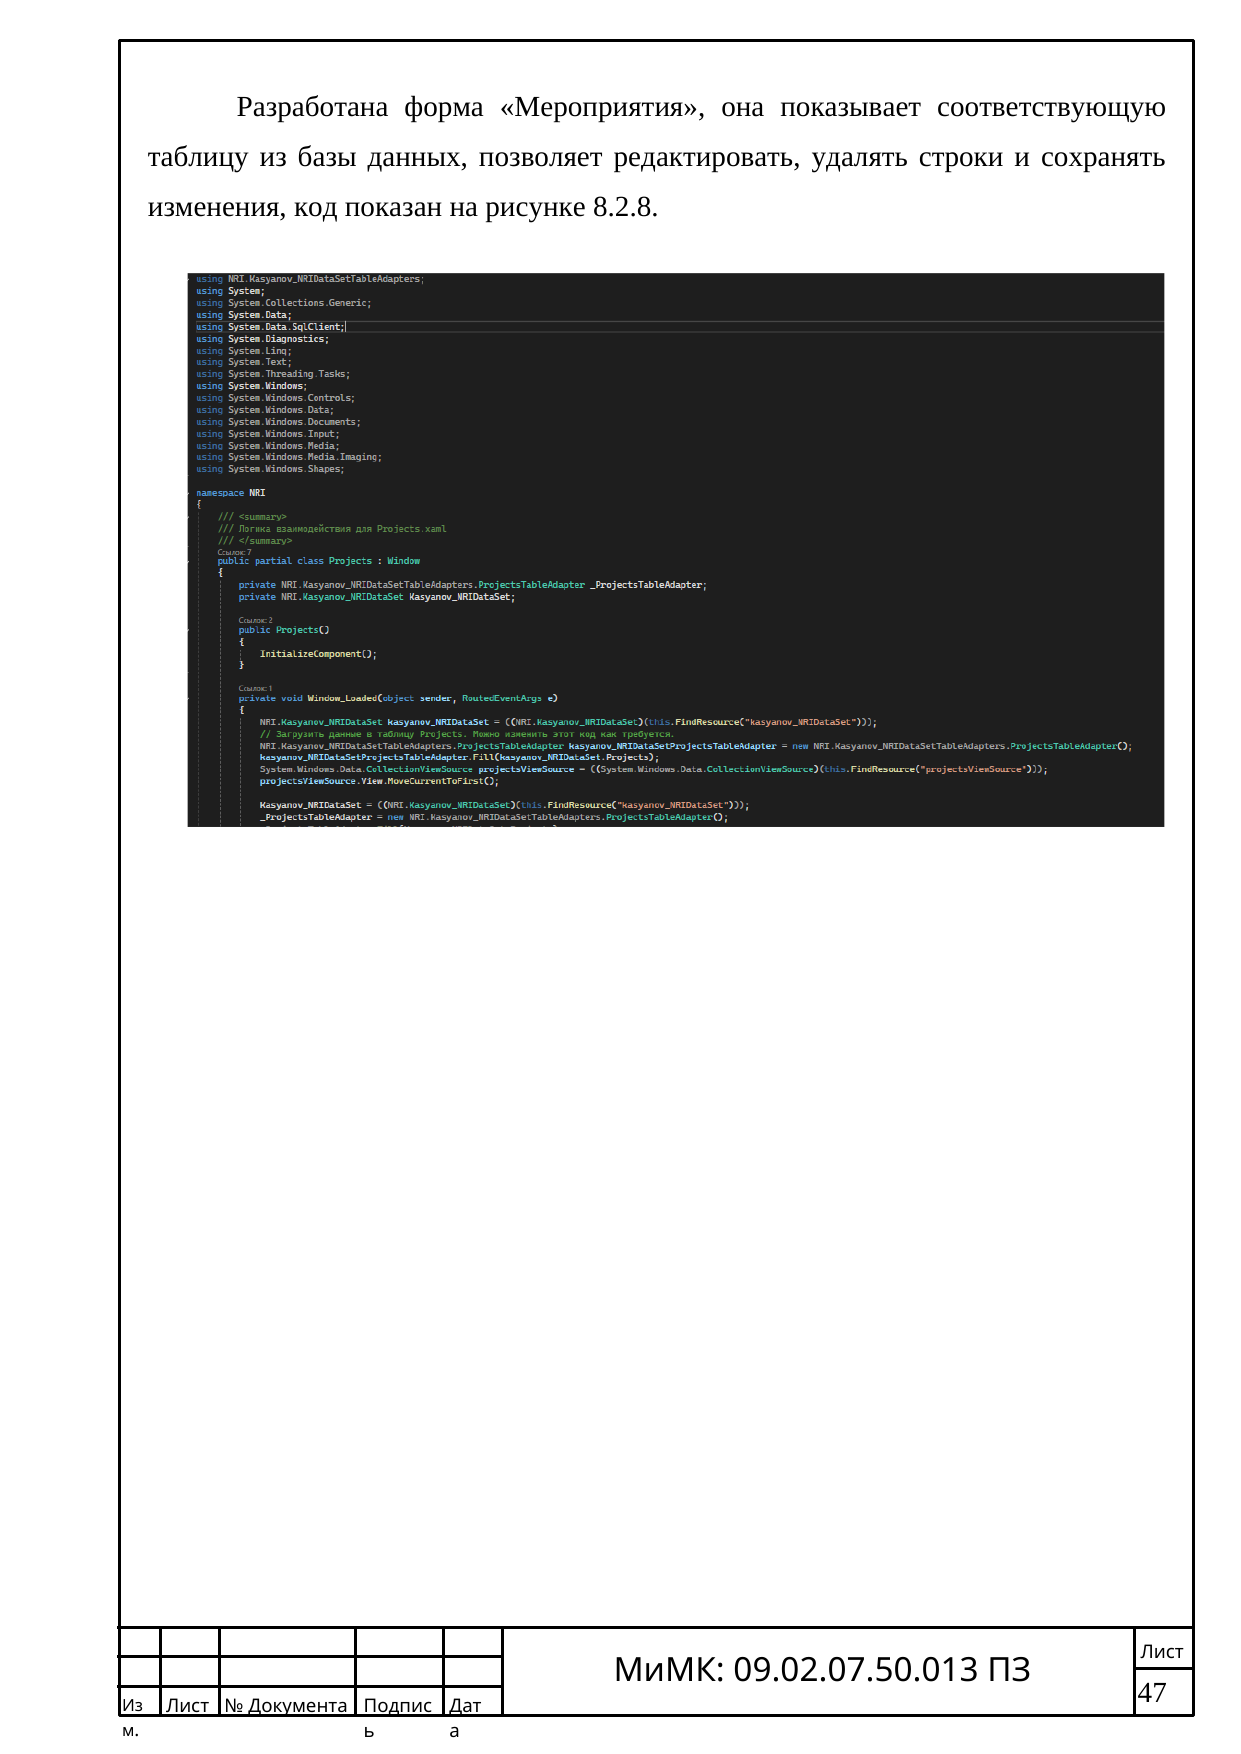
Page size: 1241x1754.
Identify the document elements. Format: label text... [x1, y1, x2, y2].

text Разработана форма «Мероприятия», она показывает соответствующую таблицу из базы данных, позволяет редактировать, удалять строки и сохранять изменения, код показан на рисунке 8.2.8. [148, 89, 1167, 223]
picture [187, 273, 1165, 827]
